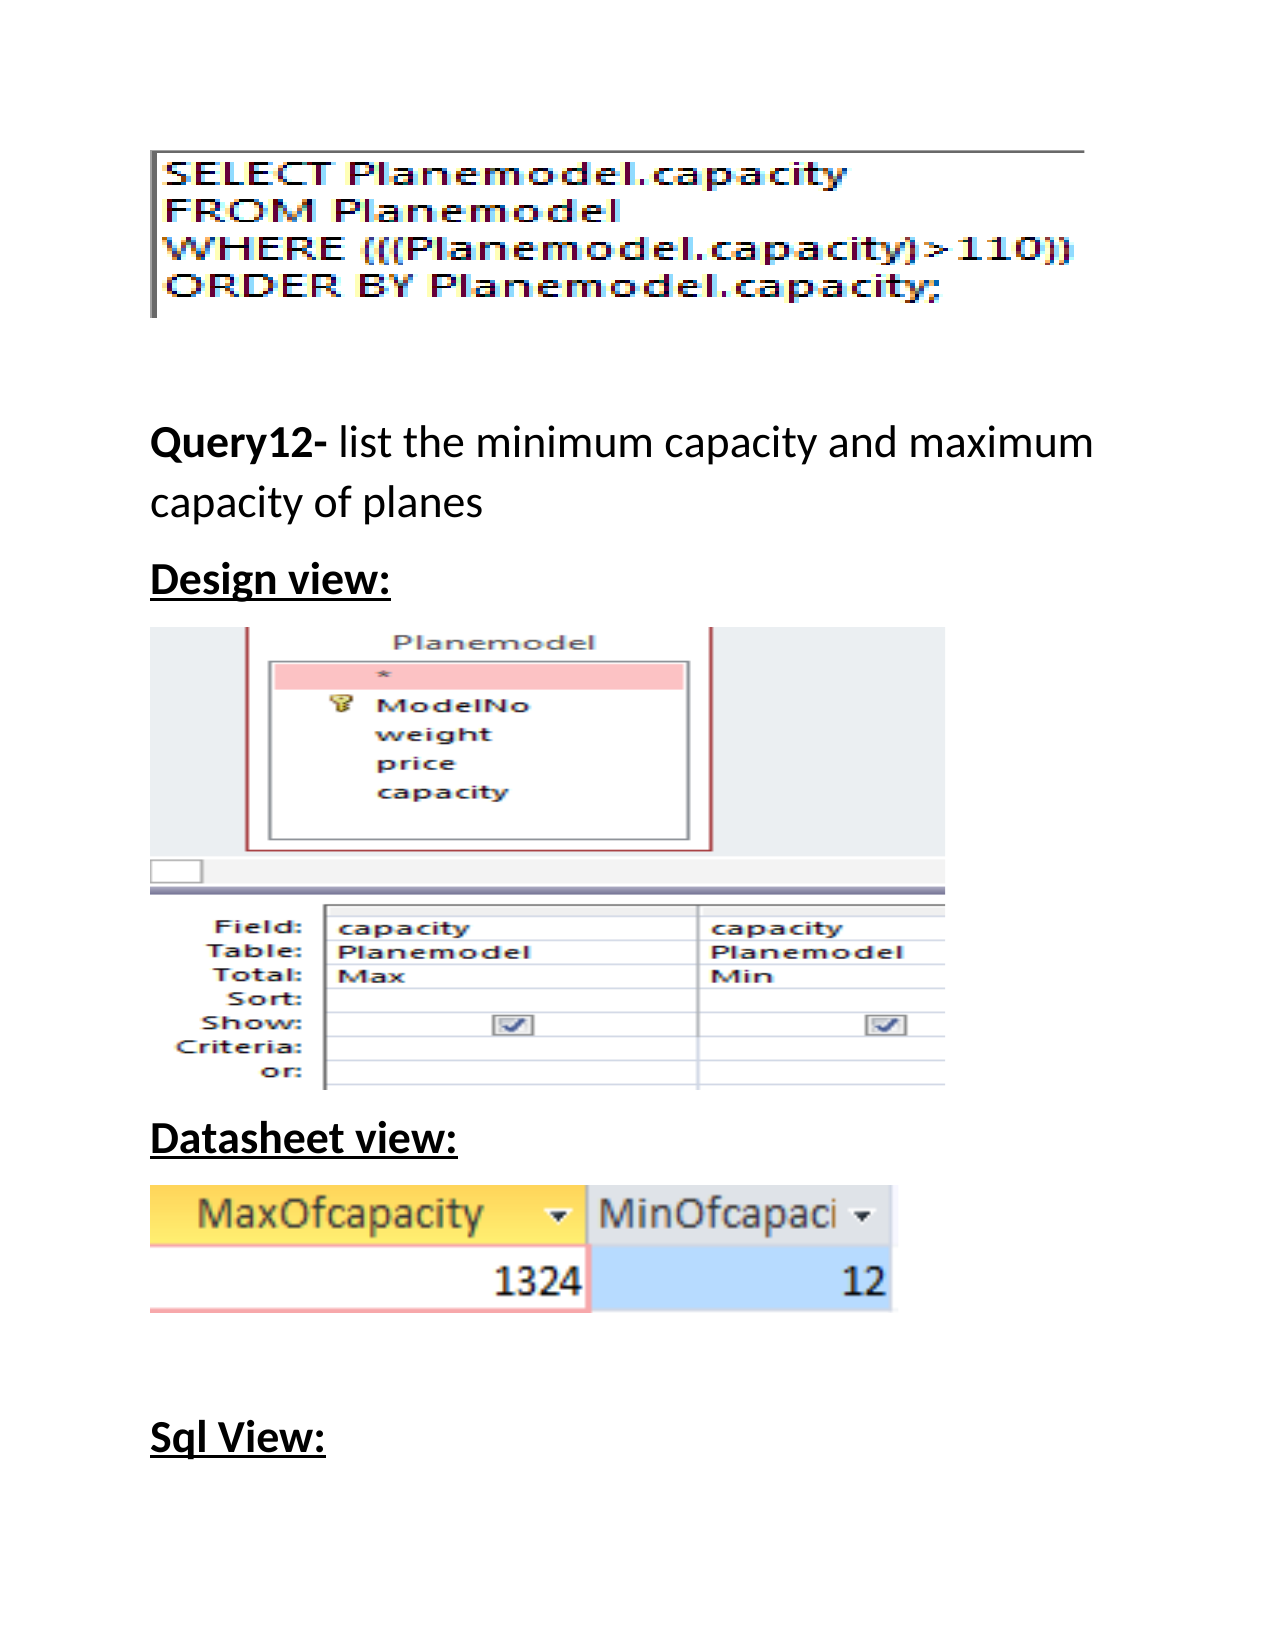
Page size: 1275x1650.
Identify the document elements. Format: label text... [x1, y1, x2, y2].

text Design view: [150, 550, 1125, 606]
picture [150, 627, 946, 1090]
picture [150, 1185, 899, 1313]
text Sql View: [150, 1408, 1125, 1464]
text Datasheet view: [150, 1109, 1125, 1164]
picture [150, 150, 1085, 318]
text Query12- list the minimum capacity and maximum capacity of planes [150, 413, 1125, 529]
